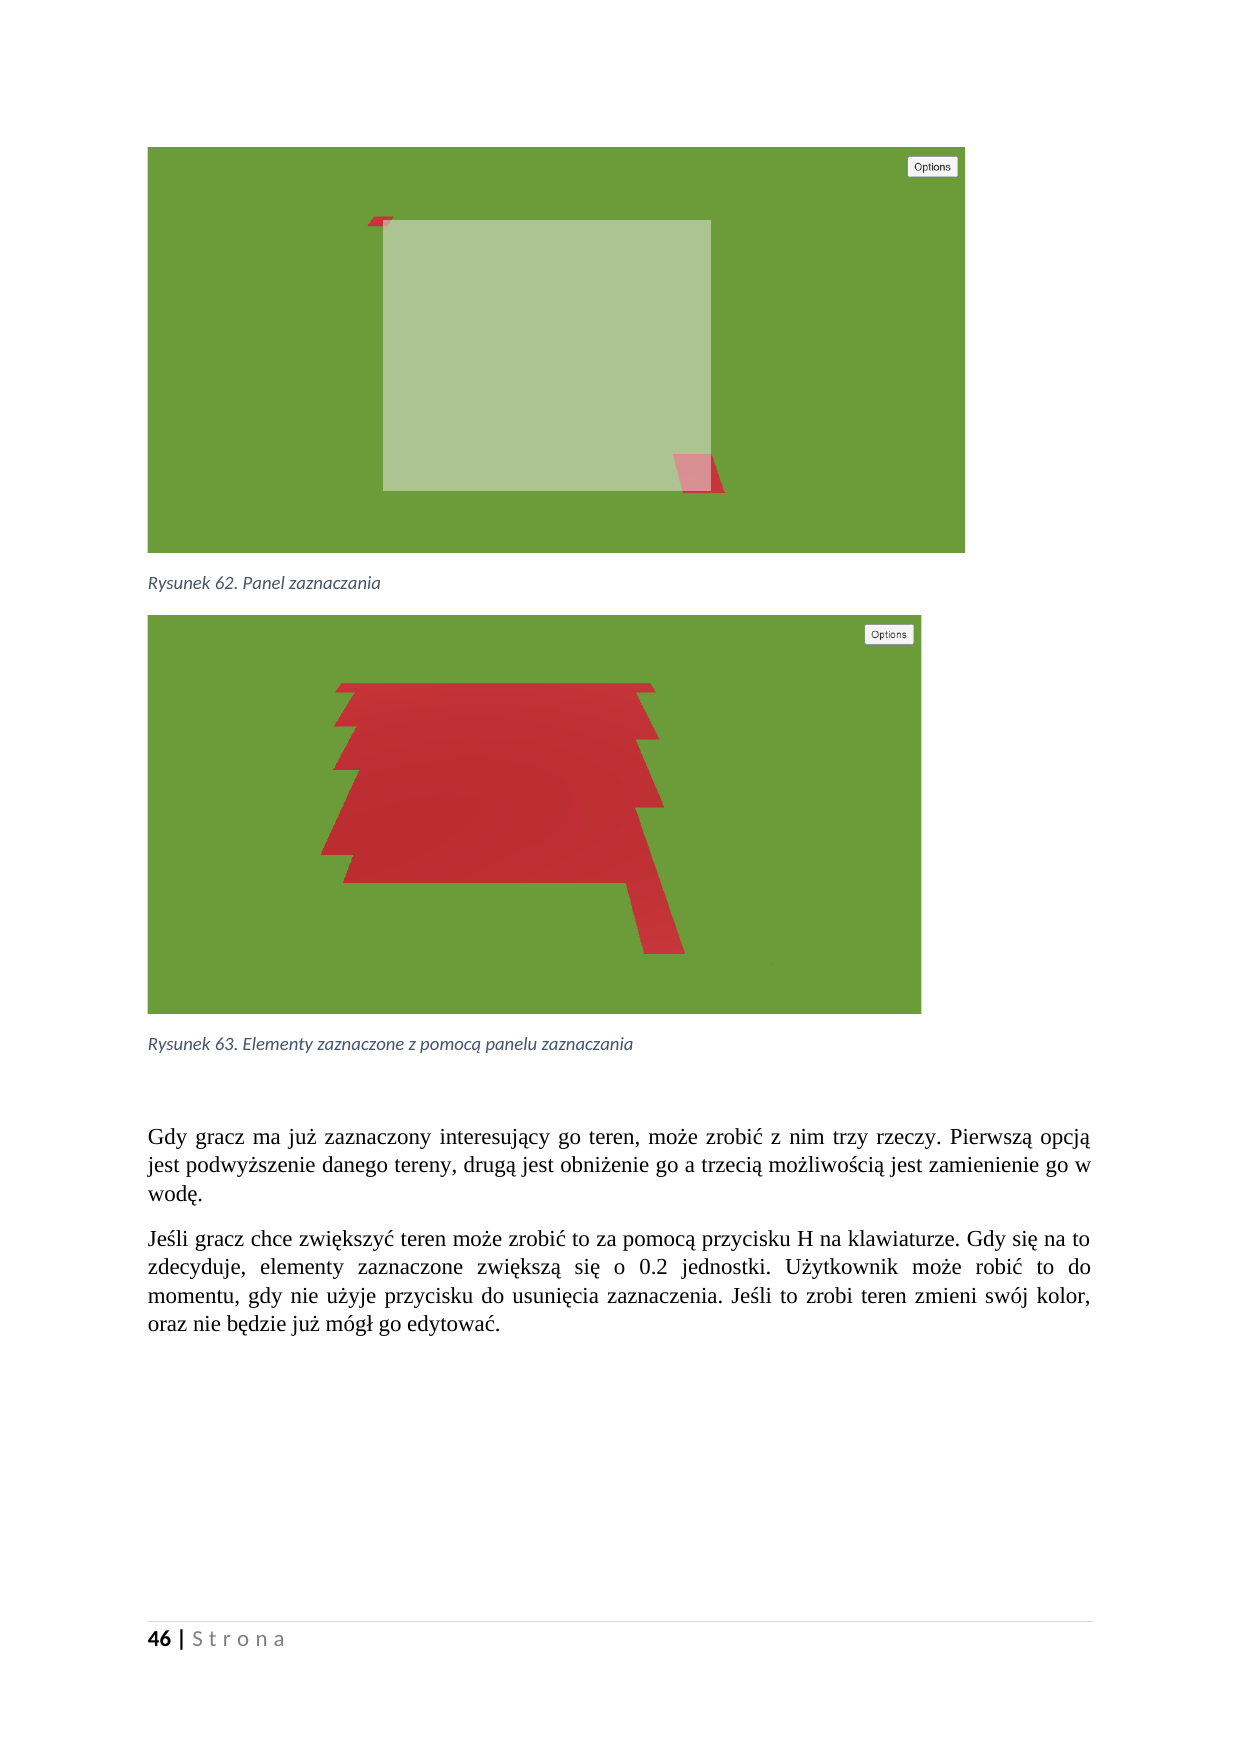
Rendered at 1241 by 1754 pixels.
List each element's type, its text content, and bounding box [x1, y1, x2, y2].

text Jeśli gracz chce zwiększyć teren może zrobić to za pomocą przycisku H na klawiaturze. Gdy się na to zdecyduje, elementy zaznaczone zwiększą się o 0.2 jednostki. Użytkownik może robić to do momentu, gdy nie użyje przycisku do usunięcia zaznaczenia. Jeśli to zrobi teren zmieni swój kolor, oraz nie będzie już mógł go edytować. [148, 1225, 1093, 1337]
text Gdy gracz ma już zaznaczony interesujący go teren, może zrobić z nim trzy rzeczy. Pierwszą opcją jest podwyższenie danego tereny, drugą jest obniżenie go a trzecią możliwością jest zamienienie go w wodę. [148, 1123, 1093, 1206]
picture [147, 147, 966, 553]
picture [147, 615, 922, 1014]
